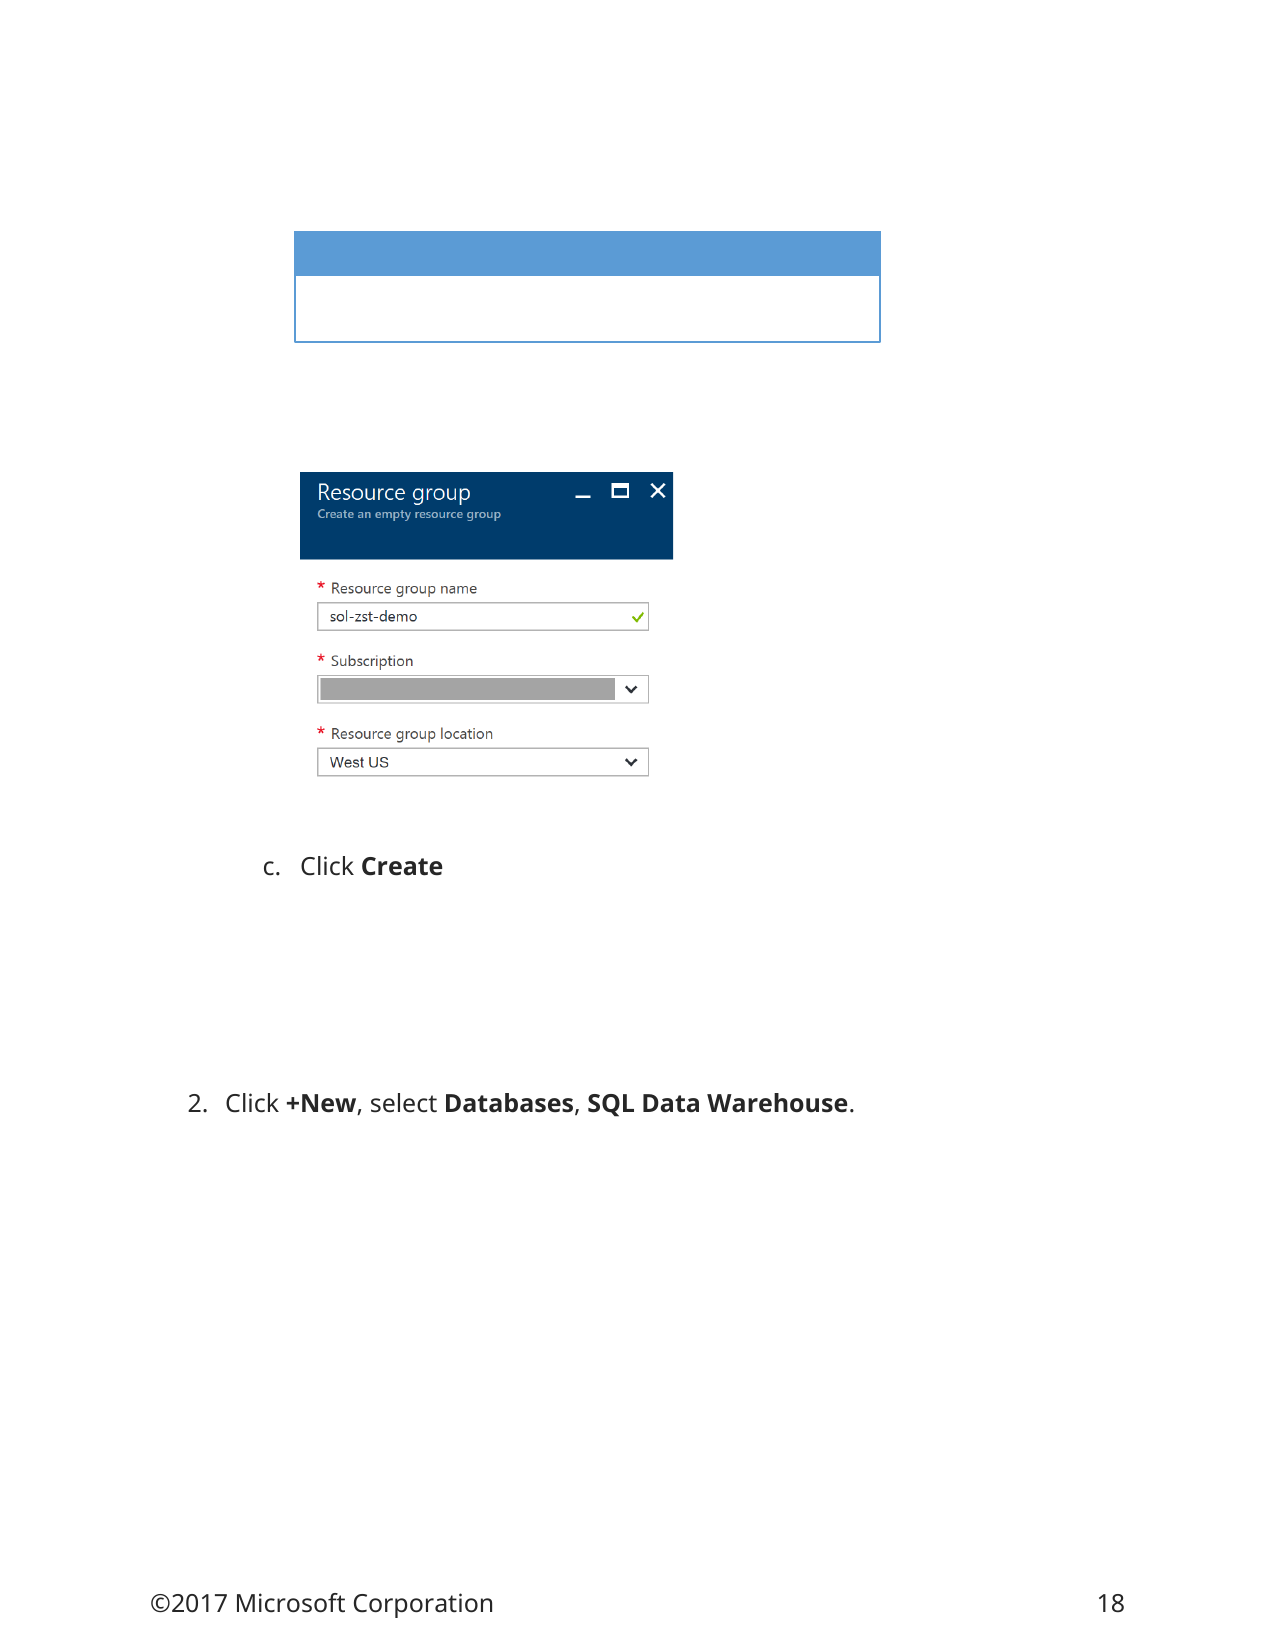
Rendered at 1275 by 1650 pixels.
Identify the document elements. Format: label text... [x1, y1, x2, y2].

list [262, 150, 1125, 829]
picture [300, 472, 674, 793]
list Click +New, select Databases, SQL Data Warehouse. [187, 1086, 1125, 1120]
list Click Create [262, 849, 1125, 1067]
